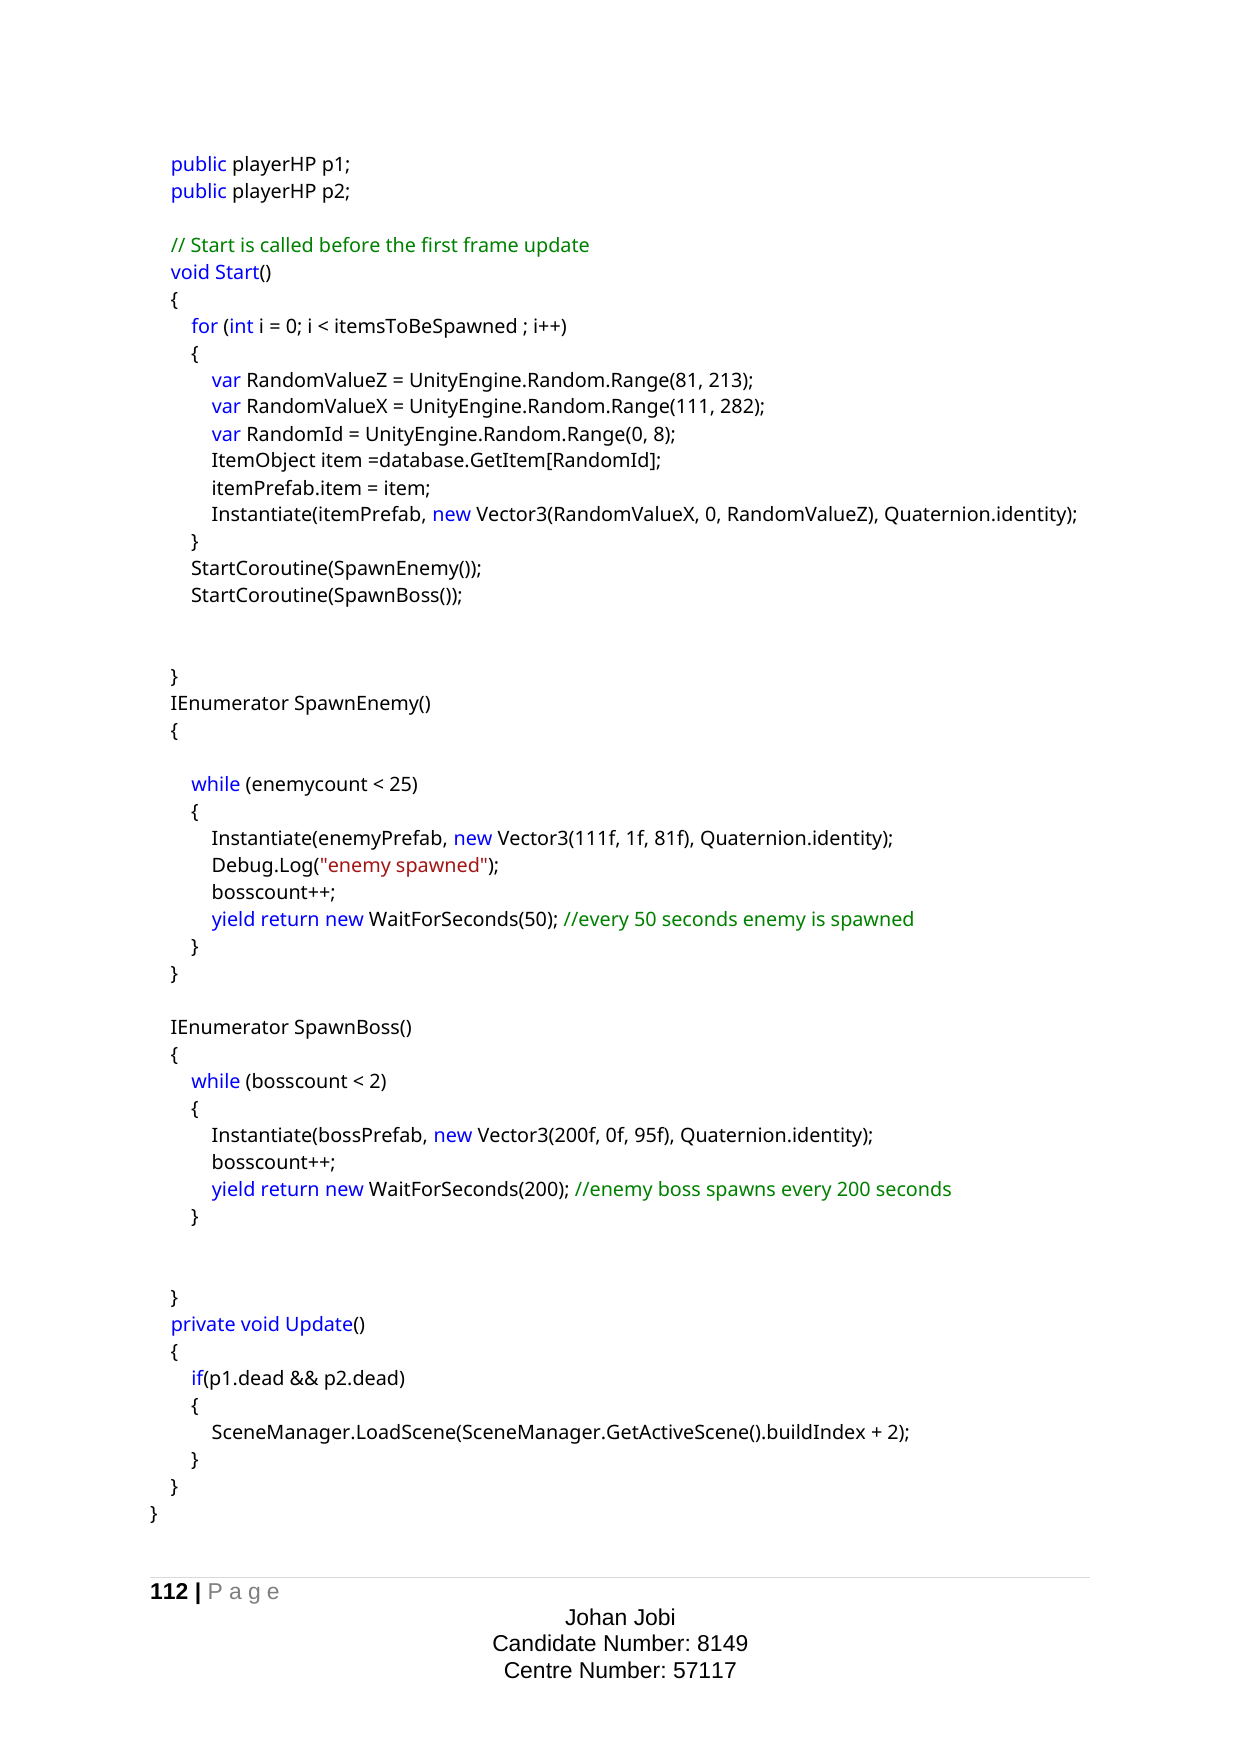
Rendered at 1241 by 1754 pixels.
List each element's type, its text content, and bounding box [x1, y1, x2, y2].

text while (bosscount < 2) [150, 1067, 1090, 1094]
text var RandomValueX = UnityEngine.Random.Range(111, 282); [150, 393, 1090, 420]
text { [150, 1391, 1090, 1418]
text yield return new WaitForSeconds(50); //every 50 seconds enemy is spawned [150, 905, 1090, 932]
text if(p1.dead && p2.dead) [150, 1364, 1090, 1391]
text } [150, 663, 1090, 689]
text var RandomId = UnityEngine.Random.Range(0, 8); [150, 420, 1090, 447]
text for (int i = 0; i < itemsToBeSpawned ; i++) [150, 312, 1090, 339]
text IEnumerator SpawnEnemy() [150, 689, 1090, 717]
text Debug.Log("enemy spawned"); [150, 851, 1090, 878]
text } [150, 1202, 1090, 1229]
text var RandomValueZ = UnityEngine.Random.Range(81, 213); [150, 366, 1090, 393]
text { [150, 797, 1090, 824]
text { [150, 1337, 1090, 1364]
text IEnumerator SpawnBoss() [150, 1013, 1090, 1040]
text StartCoroutine(SpawnEnemy()); [150, 555, 1090, 582]
text { [150, 339, 1090, 366]
text { [150, 1040, 1090, 1067]
text } [150, 959, 1090, 986]
text Instantiate(enemyPrefab, new Vector3(111f, 1f, 81f), Quaternion.identity); [150, 824, 1090, 851]
text } [150, 1445, 1090, 1472]
text { [150, 717, 1090, 743]
text bosscount++; [150, 1148, 1090, 1175]
text yield return new WaitForSeconds(200); //enemy boss spawns every 200 seconds [150, 1175, 1090, 1202]
text itemPrefab.item = item; [150, 474, 1090, 501]
text } [150, 932, 1090, 959]
text bosscount++; [150, 878, 1090, 905]
text { [150, 285, 1090, 312]
text Instantiate(bossPrefab, new Vector3(200f, 0f, 95f), Quaternion.identity); [150, 1121, 1090, 1148]
text // Start is called before the first frame update [150, 231, 1090, 258]
text ItemObject item =database.GetItem[RandomId]; [150, 447, 1090, 474]
text SceneManager.LoadScene(SceneManager.GetActiveScene().buildIndex + 2); [150, 1418, 1090, 1445]
text Instantiate(itemPrefab, new Vector3(RandomValueX, 0, RandomValueZ), Quaternion.identity); [150, 501, 1090, 528]
text } [150, 528, 1090, 555]
text while (enemycount < 25) [150, 771, 1090, 797]
text void Start() [150, 258, 1090, 285]
text } [150, 1499, 1090, 1526]
text StartCoroutine(SpawnBoss()); [150, 582, 1090, 609]
text private void Update() [150, 1310, 1090, 1337]
text public playerHP p1; [150, 150, 1090, 177]
text } [150, 1283, 1090, 1310]
text } [150, 1472, 1090, 1499]
text public playerHP p2; [150, 177, 1090, 204]
text { [150, 1094, 1090, 1121]
